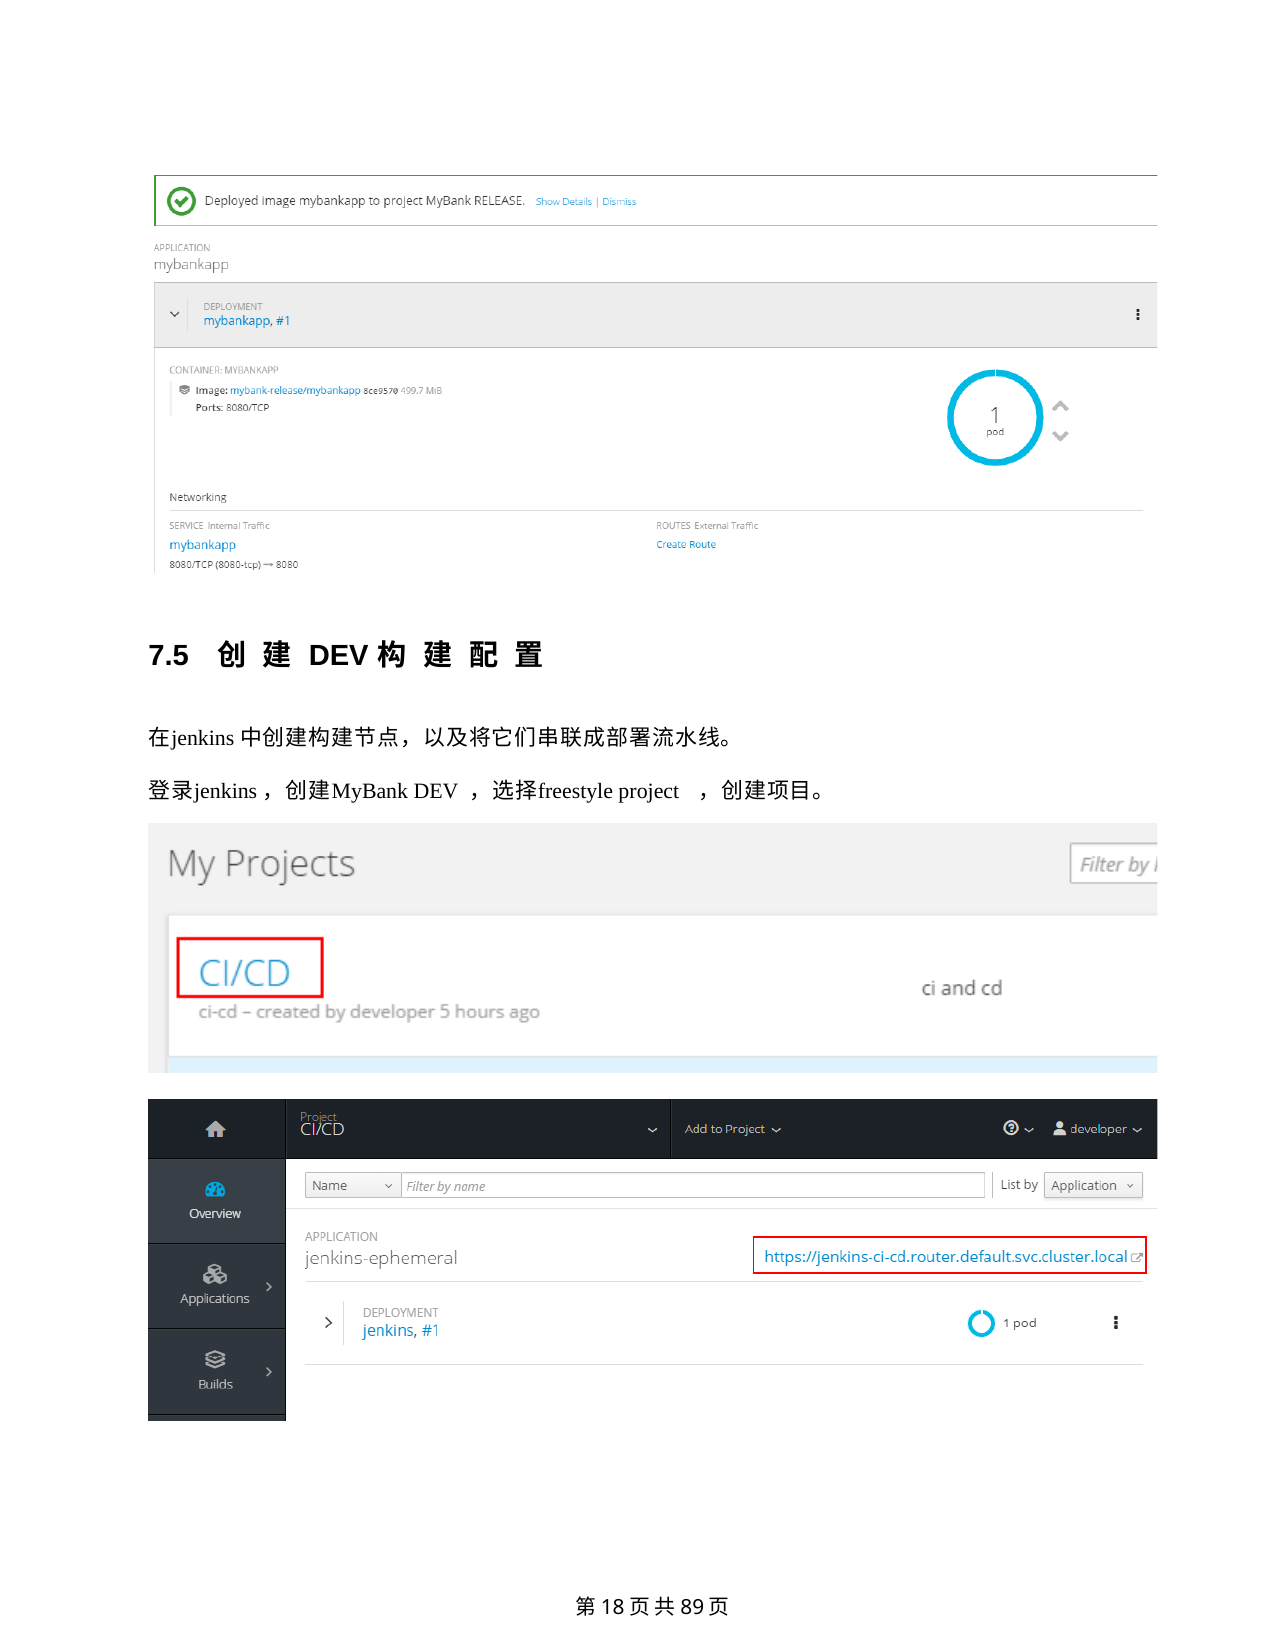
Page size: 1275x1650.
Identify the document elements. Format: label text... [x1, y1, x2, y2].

text 在jenkins中创建构建节点，以及将它们串联成部署流水线。 [148, 717, 1156, 755]
picture [148, 1099, 1158, 1421]
text 登录jenkins，创建MyBank DEV，选择freestyle project，创建项目。 [148, 771, 1156, 808]
subtitle 创建DEV构建配置 [148, 615, 1156, 690]
picture [148, 164, 1158, 573]
picture [148, 823, 1158, 1073]
